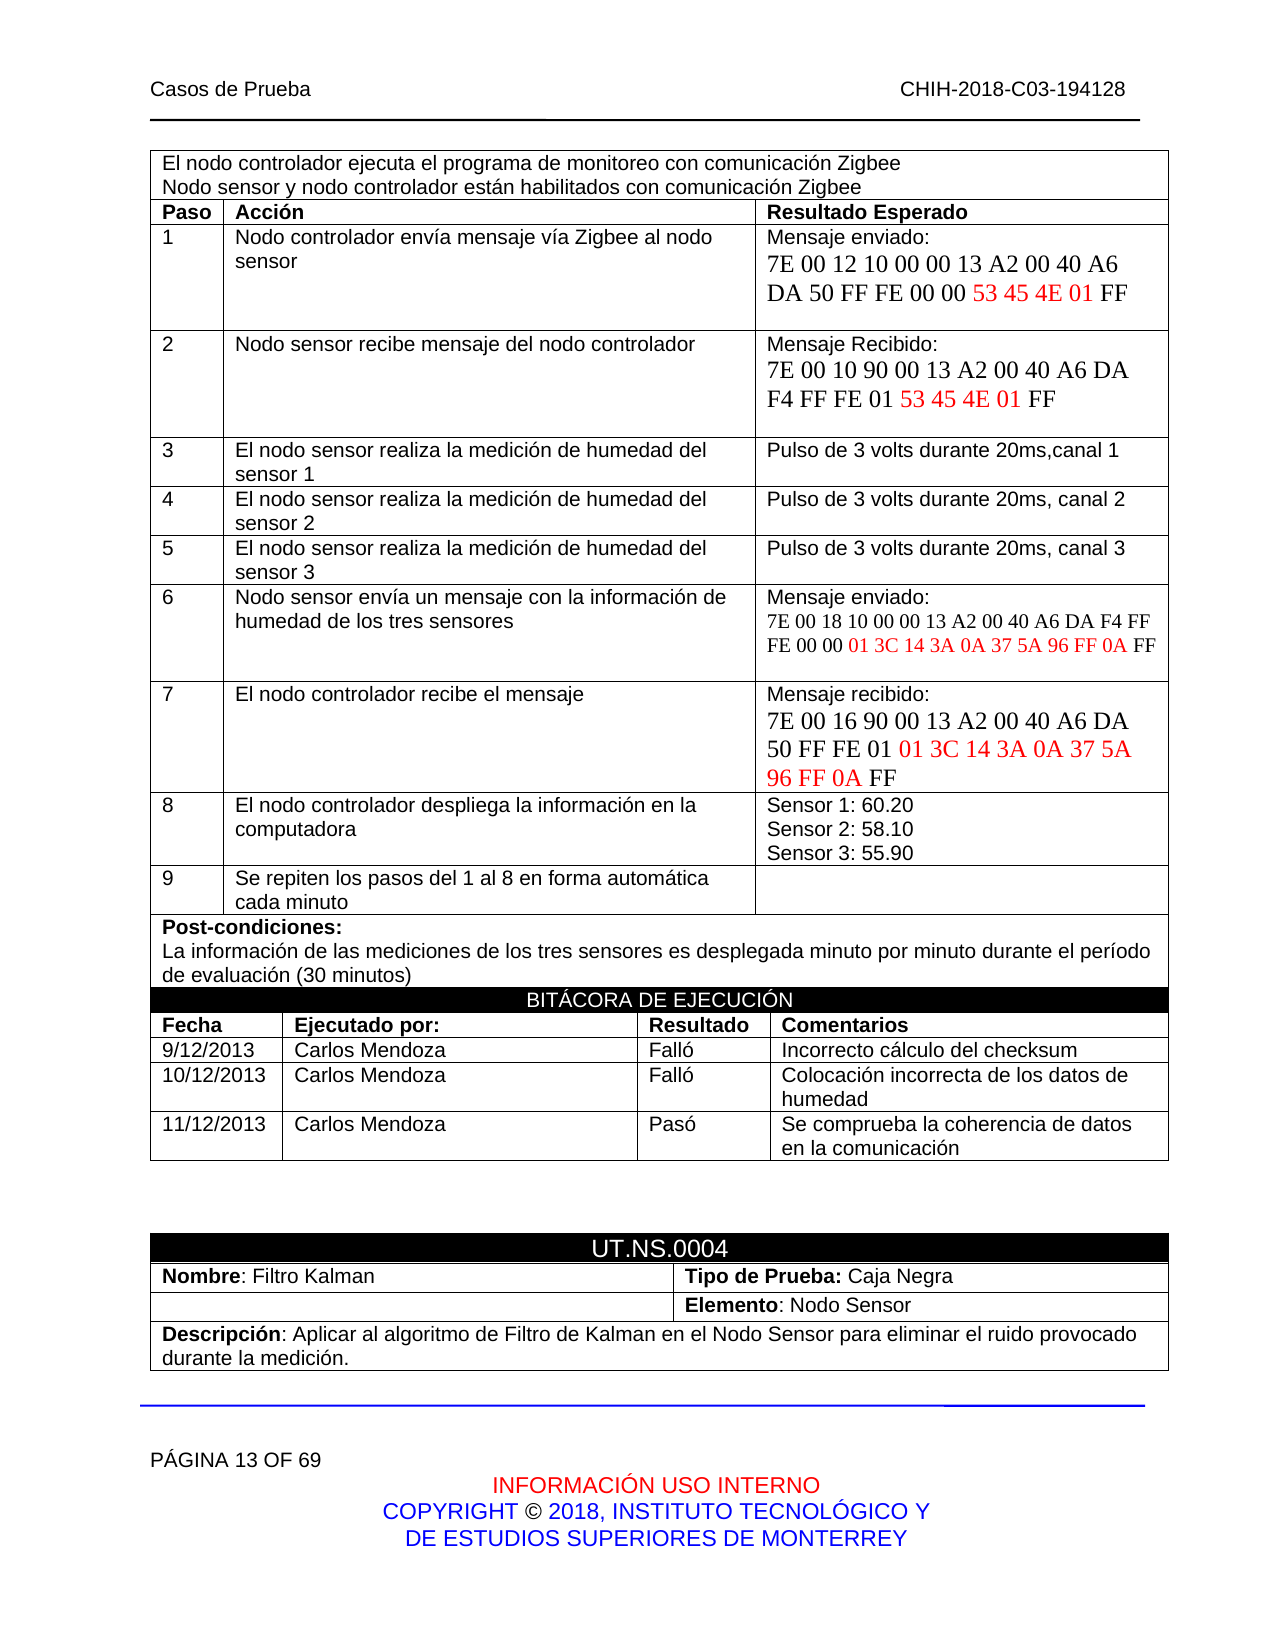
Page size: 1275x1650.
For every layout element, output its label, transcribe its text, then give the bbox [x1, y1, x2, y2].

table_cell Pulso de 3 volts durante 20ms,canal 1 [756, 438, 1168, 486]
table_cell Falló [638, 1063, 770, 1111]
table_cell 9 [151, 866, 223, 914]
table_cell El nodo sensor realiza la medición de humedad del sensor 2 [224, 487, 755, 535]
table_cell Tipo de Prueba: Caja Negra [674, 1264, 1168, 1292]
table_cell Nodo sensor recibe mensaje del nodo controlador [224, 331, 755, 437]
table_cell Mensaje enviado: 7E 00 18 10 00 00 13 A2 00 40 A6 DA F4 FF FE 00 00 01 3C 14 3A 0A 37 5A 96 FF 0A FF [756, 585, 1168, 681]
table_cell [151, 151, 1168, 199]
table_cell Nodo controlador envía mensaje vía Zigbee al nodo sensor [224, 225, 755, 330]
table_cell Sensor 1: 60.20 Sensor 2: 58.10 Sensor 3: 55.90 [756, 793, 1168, 865]
table_cell Pulso de 3 volts durante 20ms, canal 3 [756, 536, 1168, 584]
table_cell Acción [224, 200, 755, 224]
table_cell BITÁCORA DE EJECUCIÓN [151, 988, 1168, 1012]
table_cell Nodo sensor envía un mensaje con la información de humedad de los tres sensores [224, 585, 755, 681]
table_cell Ejecutado por: [283, 1013, 637, 1037]
table_cell Carlos Mendoza [283, 1063, 637, 1111]
table_cell Mensaje recibido: 7E 00 16 90 00 13 A2 00 40 A6 DA 50 FF FE 01 01 3C 14 3A 0A 37 5A 96 FF 0A FF [756, 682, 1168, 792]
table_cell Colocación incorrecta de los datos de humedad [771, 1063, 1168, 1111]
table_cell Comentarios [771, 1013, 1168, 1037]
table_cell [756, 866, 1168, 914]
table_cell Pulso de 3 volts durante 20ms, canal 2 [756, 487, 1168, 535]
table_cell Elemento: Nodo Sensor [674, 1293, 1168, 1321]
table_cell El nodo controlador despliega la información en la computadora [224, 793, 755, 865]
table_cell Fecha [151, 1013, 282, 1037]
table_cell [151, 1293, 673, 1321]
table_header UT.NS.0004 [151, 1234, 1168, 1262]
table_cell Carlos Mendoza [283, 1112, 637, 1160]
table_cell 1 [151, 225, 223, 330]
table_cell Se comprueba la coherencia de datos en la comunicación [771, 1112, 1168, 1160]
table_cell Carlos Mendoza [283, 1038, 637, 1062]
table_cell 5 [151, 536, 223, 584]
table_cell 4 [151, 487, 223, 535]
table_cell Resultado Esperado [756, 200, 1168, 224]
table_cell 2 [151, 331, 223, 437]
table_cell Nombre: Filtro Kalman [151, 1264, 673, 1292]
table_cell Mensaje enviado: 7E 00 12 10 00 00 13 A2 00 40 A6 DA 50 FF FE 00 00 53 45 4E 01 FF [756, 225, 1168, 330]
table_cell Paso [151, 200, 223, 224]
table_cell 10/12/2013 [151, 1063, 282, 1111]
table_cell El nodo controlador recibe el mensaje [224, 682, 755, 792]
table_cell El nodo sensor realiza la medición de humedad del sensor 3 [224, 536, 755, 584]
table_cell Descripción: Aplicar al algoritmo de Filtro de Kalman en el Nodo Sensor para eliminar el ruido provocado durante la medición. [151, 1322, 1168, 1369]
table_cell Post-condiciones: La información de las mediciones de los tres sensores es desplegada minuto por minuto durante el período de evaluación (30 minutos) [151, 915, 1168, 987]
table_cell 3 [151, 438, 223, 486]
table_cell Incorrecto cálculo del checksum [771, 1038, 1168, 1062]
table_cell Mensaje Recibido: 7E 00 10 90 00 13 A2 00 40 A6 DA F4 FF FE 01 53 45 4E 01 FF [756, 331, 1168, 437]
table_cell 6 [151, 585, 223, 681]
table_cell 8 [151, 793, 223, 865]
table_cell Resultado [638, 1013, 770, 1037]
table_cell 9/12/2013 [151, 1038, 282, 1062]
table_cell Se repiten los pasos del 1 al 8 en forma automática cada minuto [224, 866, 755, 914]
table_cell 7 [151, 682, 223, 792]
table_cell Pasó [638, 1112, 770, 1160]
table_cell 11/12/2013 [151, 1112, 282, 1160]
table_cell El nodo sensor realiza la medición de humedad del sensor 1 [224, 438, 755, 486]
table_cell Falló [638, 1038, 770, 1062]
